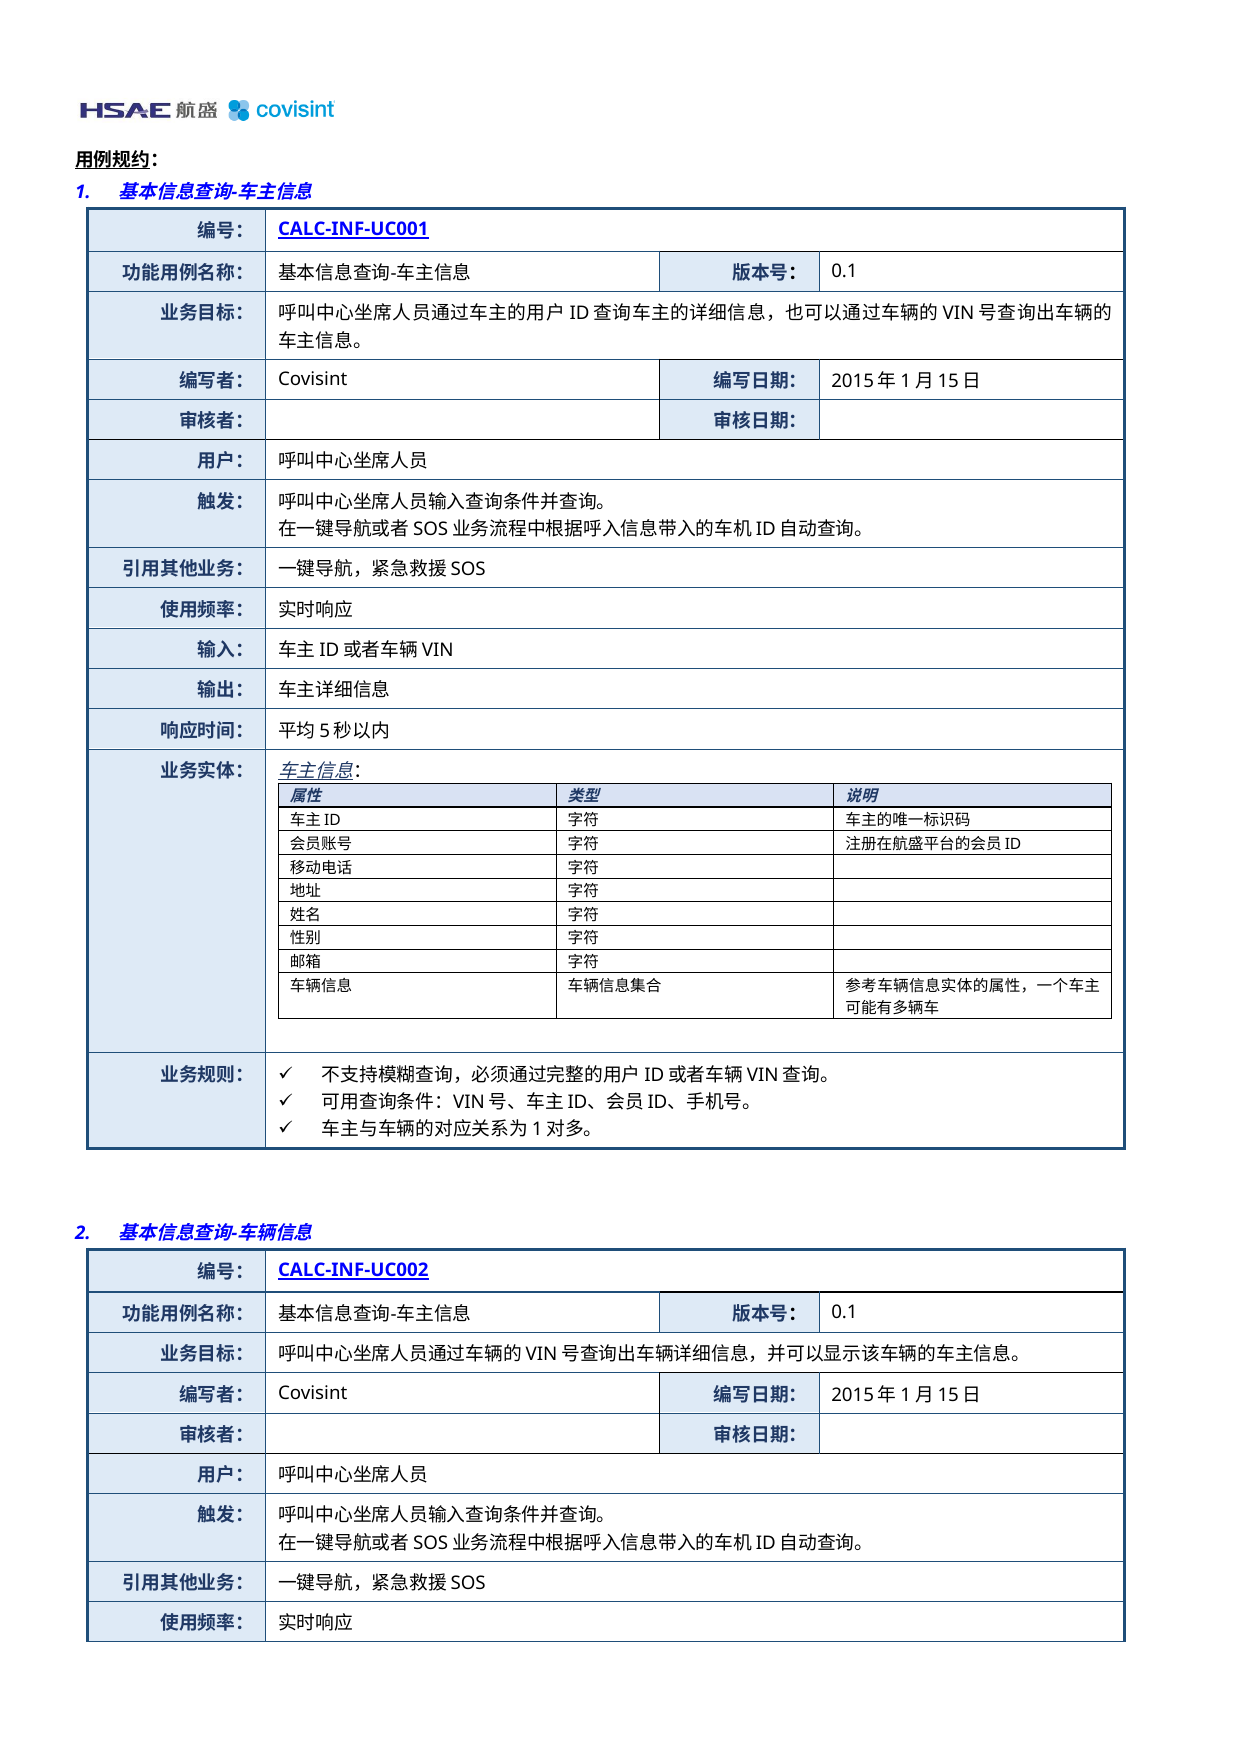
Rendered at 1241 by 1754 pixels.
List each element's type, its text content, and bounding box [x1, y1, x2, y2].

table_cell 使用频率： [89, 588, 265, 627]
table_cell 输出： [89, 669, 265, 708]
table_cell 车主信息： [266, 750, 1123, 1052]
table_cell 呼叫中心坐席人员输入查询条件并查询。 在一键导航或者SOS业务流程中根据呼入信息带入的车机ID自动查询。 [266, 480, 1123, 547]
table_header 编号： [89, 210, 265, 251]
table_cell 用户： [89, 1454, 265, 1493]
table_cell 呼叫中心坐席人员 [266, 1454, 1123, 1493]
table_cell [266, 400, 659, 439]
table_cell [266, 1414, 659, 1453]
table_cell 功能用例名称： [89, 252, 265, 291]
table_header CALC-INF-UC002 [266, 1251, 1123, 1291]
table_cell 使用频率： [89, 1602, 265, 1641]
table_cell 编写日期： [660, 360, 819, 399]
table_cell 实时响应 [266, 1602, 1123, 1641]
table_cell 呼叫中心坐席人员通过车辆的VIN号查询出车辆详细信息，并可以显示该车辆的车主信息。 [266, 1333, 1123, 1372]
table_cell 呼叫中心坐席人员输入查询条件并查询。 在一键导航或者SOS业务流程中根据呼入信息带入的车机ID自动查询。 [266, 1494, 1123, 1561]
table_cell 审核日期： [660, 1414, 819, 1453]
table_cell 0.1 [820, 252, 1123, 291]
table_cell 版本号： [660, 252, 819, 291]
table_cell 编写日期： [660, 1373, 819, 1412]
table_cell 审核者： [89, 1414, 265, 1453]
table_cell 用户： [89, 440, 265, 479]
table_cell 编写者： [89, 360, 265, 399]
table_cell 2015年1月15日 [820, 1373, 1123, 1412]
list 基本信息查询-车辆信息 [75, 1215, 1165, 1247]
table_cell 车主详细信息 [266, 669, 1123, 708]
table_cell 触发： [89, 1494, 265, 1561]
table_cell 平均5秒以内 [266, 709, 1123, 748]
table_cell 引用其他业务： [89, 1562, 265, 1601]
table_cell 审核者： [89, 400, 265, 439]
table_header CALC-INF-UC001 [266, 210, 1123, 251]
picture [228, 88, 335, 132]
table_cell 一键导航，紧急救援SOS [266, 548, 1123, 587]
table_cell 2015年1月15日 [820, 360, 1123, 399]
table_cell 响应时间： [89, 709, 265, 748]
table_cell 呼叫中心坐席人员通过车主的用户ID查询车主的详细信息，也可以通过车辆的VIN号查询出车辆的车主信息。 [266, 292, 1123, 358]
table_cell 版本号： [660, 1293, 819, 1332]
table_cell 输入： [89, 629, 265, 668]
list 基本信息查询-车主信息 [75, 174, 1165, 207]
table_cell 0.1 [820, 1293, 1123, 1332]
table_cell 业务目标： [89, 1333, 265, 1372]
picture [75, 89, 224, 132]
table_cell Covisint [266, 360, 659, 399]
table_cell 实时响应 [266, 588, 1123, 627]
table_cell [820, 1414, 1123, 1453]
table_cell 审核日期： [660, 400, 819, 439]
table_cell 编写者： [89, 1373, 265, 1412]
table_cell 一键导航，紧急救援SOS [266, 1562, 1123, 1601]
text 用例规约： [75, 142, 1165, 174]
table_cell 车主ID或者车辆VIN [266, 629, 1123, 668]
table_cell 基本信息查询-车主信息 [266, 1293, 659, 1332]
table_cell 功能用例名称： [89, 1293, 265, 1332]
table_cell 业务实体： [89, 750, 265, 1052]
table_cell 业务目标： [89, 292, 265, 358]
table_cell 引用其他业务： [89, 548, 265, 587]
table_header 编号： [89, 1251, 265, 1291]
table_cell 不支持模糊查询，必须通过完整的用户ID或者车辆VIN查询。 可用查询条件：VIN号、车主ID、会员ID、手机号。 车主与车辆的对应关系为1对多。 [266, 1053, 1123, 1147]
table_cell Covisint [266, 1373, 659, 1412]
table_cell 触发： [89, 480, 265, 547]
table_cell 业务规则： [89, 1053, 265, 1147]
table_cell 呼叫中心坐席人员 [266, 440, 1123, 479]
table_cell [820, 400, 1123, 439]
table_cell 基本信息查询-车主信息 [266, 252, 659, 291]
